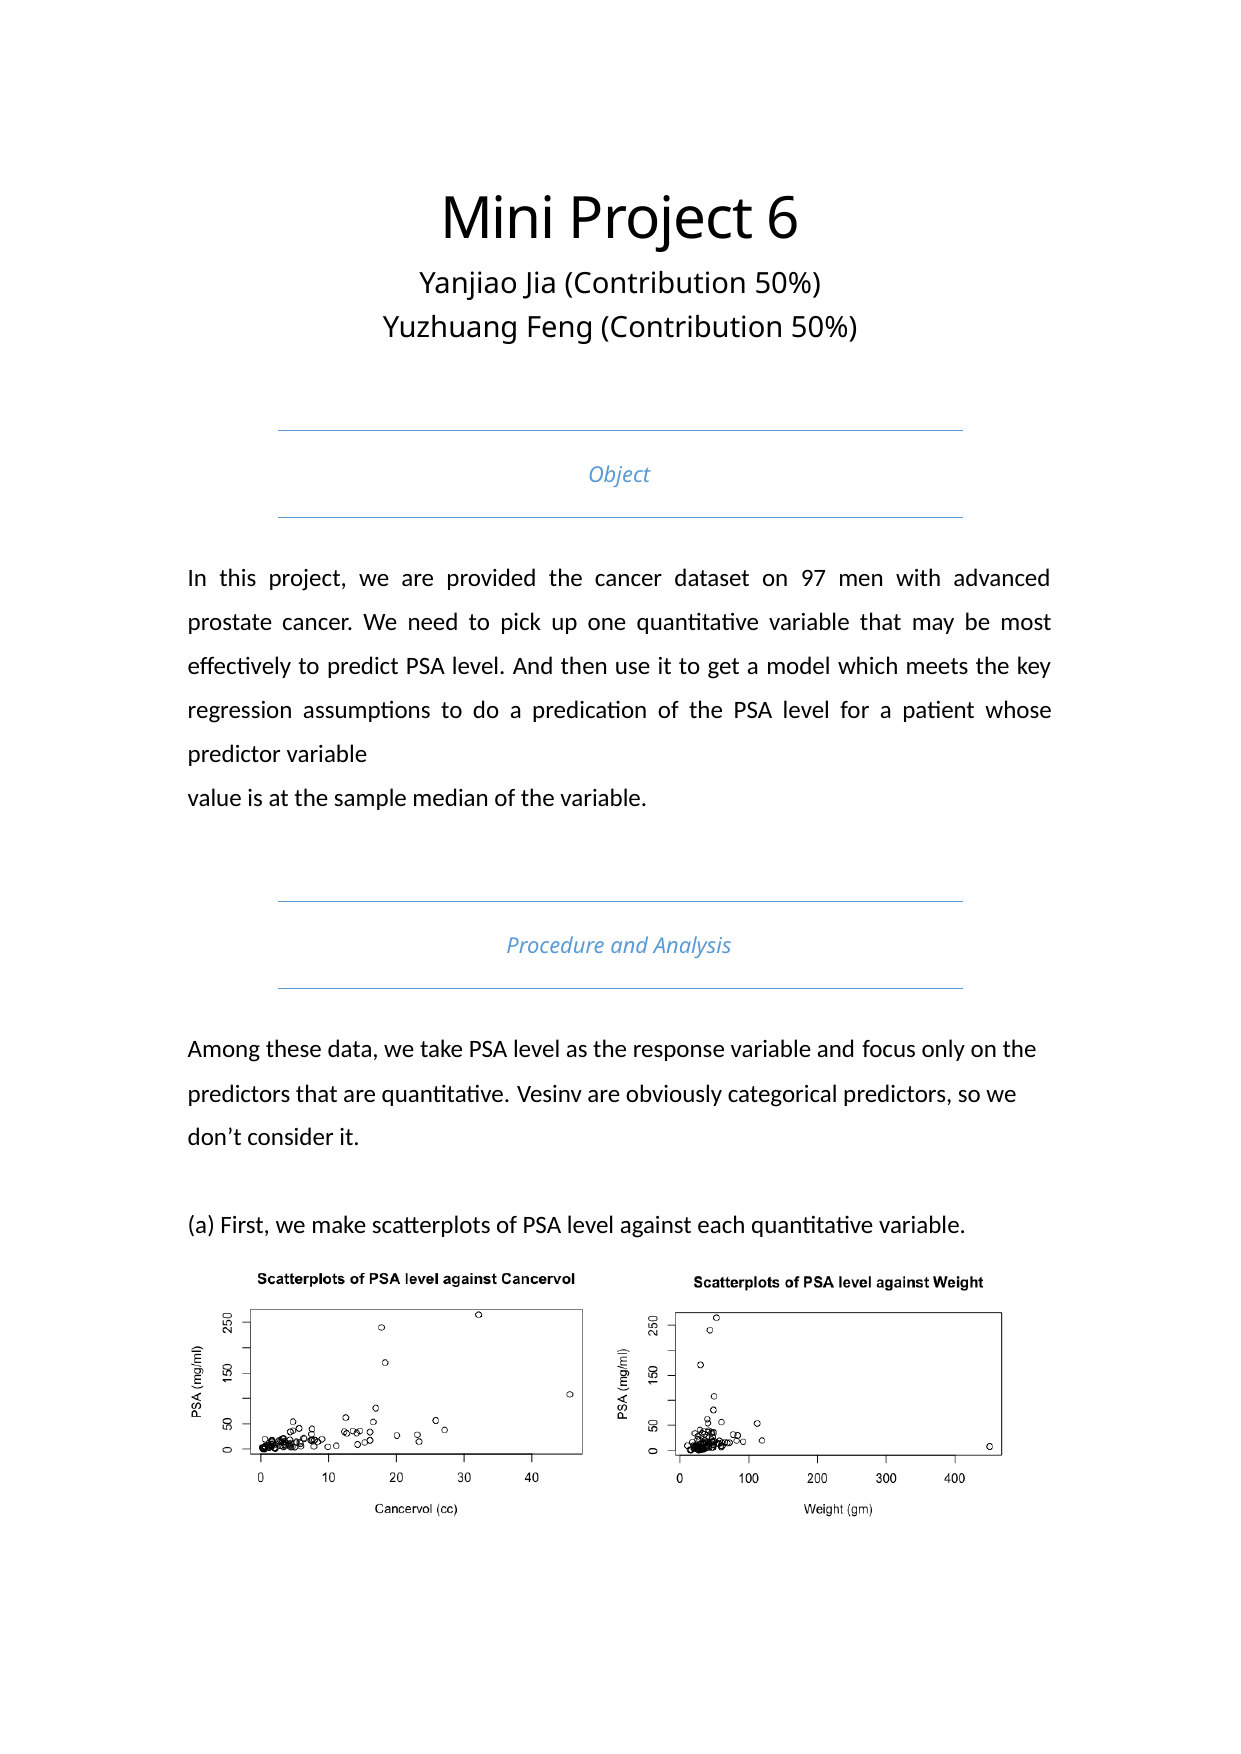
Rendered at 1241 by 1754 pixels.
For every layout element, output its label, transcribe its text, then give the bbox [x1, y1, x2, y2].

text Yuzhuang Feng (Contribution 50%) [187, 304, 1053, 348]
text (a) First, we make scatterplots of PSA level against each quantitative variable. [187, 1203, 1053, 1247]
title Mini Project 6 [187, 172, 1053, 260]
text value is at the sample median of the variable. [187, 775, 1053, 819]
text Procedure and Analysis [277, 902, 963, 989]
text Among these data, we take PSA level as the response variable and focus only on the predictors that are quantitative. Vesinv are obviously categorical predictors, so we don’t consider it. [187, 1026, 1053, 1158]
text Yanjiao Jia (Contribution 50%) [187, 260, 1053, 304]
text In this project, we are provided the cancer dataset on 97 men with advanced prostate cancer. We need to pick up one quantitative variable that may be most effectively to predict PSA level. And then use it to get a model which meets the key regression assumptions to do a predication of the PSA level for a patient whose predictor variable [187, 555, 1053, 775]
text Object [277, 431, 963, 518]
picture [187, 1246, 1033, 1532]
